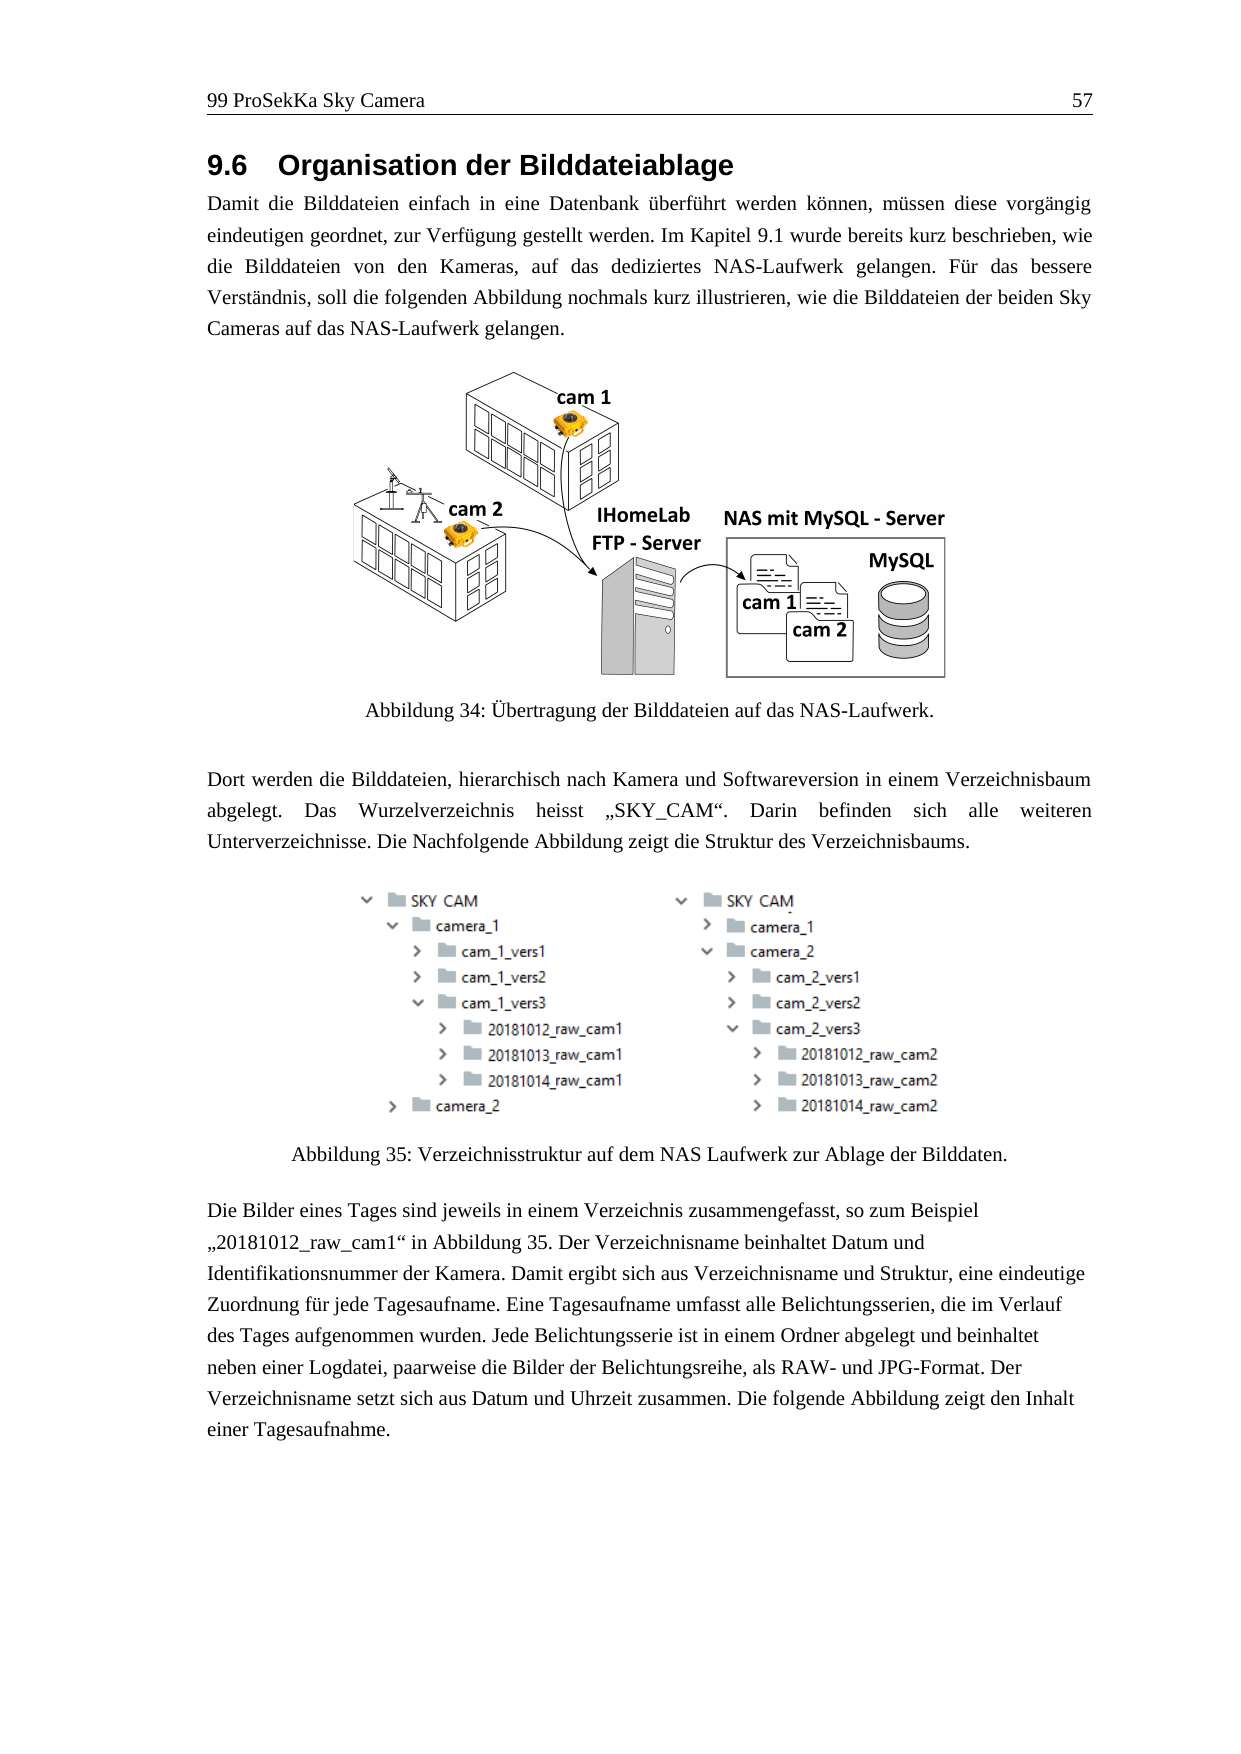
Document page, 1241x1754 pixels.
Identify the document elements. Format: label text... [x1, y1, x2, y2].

text Die Bilder eines Tages sind jeweils in einem Verzeichnis zusammengefasst, so zum Beispiel „20181012_raw_cam1“ in Abbildung 35. Der Verzeichnisname beinhaltet Datum und Identifikationsnummer der Kamera. Damit ergibt sich aus Verzeichnisname und Struktur, eine eindeutige Zuordnung für jede Tagesaufname. Eine Tagesaufname umfasst alle Belichtungsserien, die im Verlauf des Tages aufgenommen wurden. Jede Belichtungsserie ist in einem Ordner abgelegt und beinhaltet neben einer Logdatei, paarweise die Bilder der Belichtungsreihe, als RAW- und JPG-Format. Der Verzeichnisname setzt sich aus Datum und Uhrzeit zusammen. Die folgende Abbildung zeigt den Inhalt einer Tagesaufnahme. [207, 1198, 1093, 1441]
text Abbildung 34: Übertragung der Bilddateien auf das NAS-Laufwerk. [207, 698, 1093, 722]
picture [353, 372, 946, 678]
picture [356, 885, 944, 1123]
text Abbildung 35: Verzeichnisstruktur auf dem NAS Laufwerk zur Ablage der Bilddaten. [207, 1142, 1093, 1166]
subtitle Organisation der Bilddateiablage [207, 148, 1093, 181]
text Dort werden die Bilddateien, hierarchisch nach Kamera und Softwareversion in einem Verzeichnisbaum abgelegt. Das Wurzelverzeichnis heisst „SKY_CAM“. Darin befinden sich alle weiteren Unterverzeichnisse. Die Nachfolgende Abbildung zeigt die Struktur des Verzeichnisbaums. [207, 766, 1093, 853]
text Damit die Bilddateien einfach in eine Datenbank überführt werden können, müssen diese vorgängig eindeutigen geordnet, zur Verfügung gestellt werden. Im Kapitel 9.1 wurde bereits kurz beschrieben, wie die Bilddateien von den Kameras, auf das dediziertes NAS-Laufwerk gelangen. Für das bessere Verständnis, soll die folgenden Abbildung nochmals kurz illustrieren, wie die Bilddateien der beiden Sky Cameras auf das NAS-Laufwerk gelangen. [207, 191, 1093, 340]
